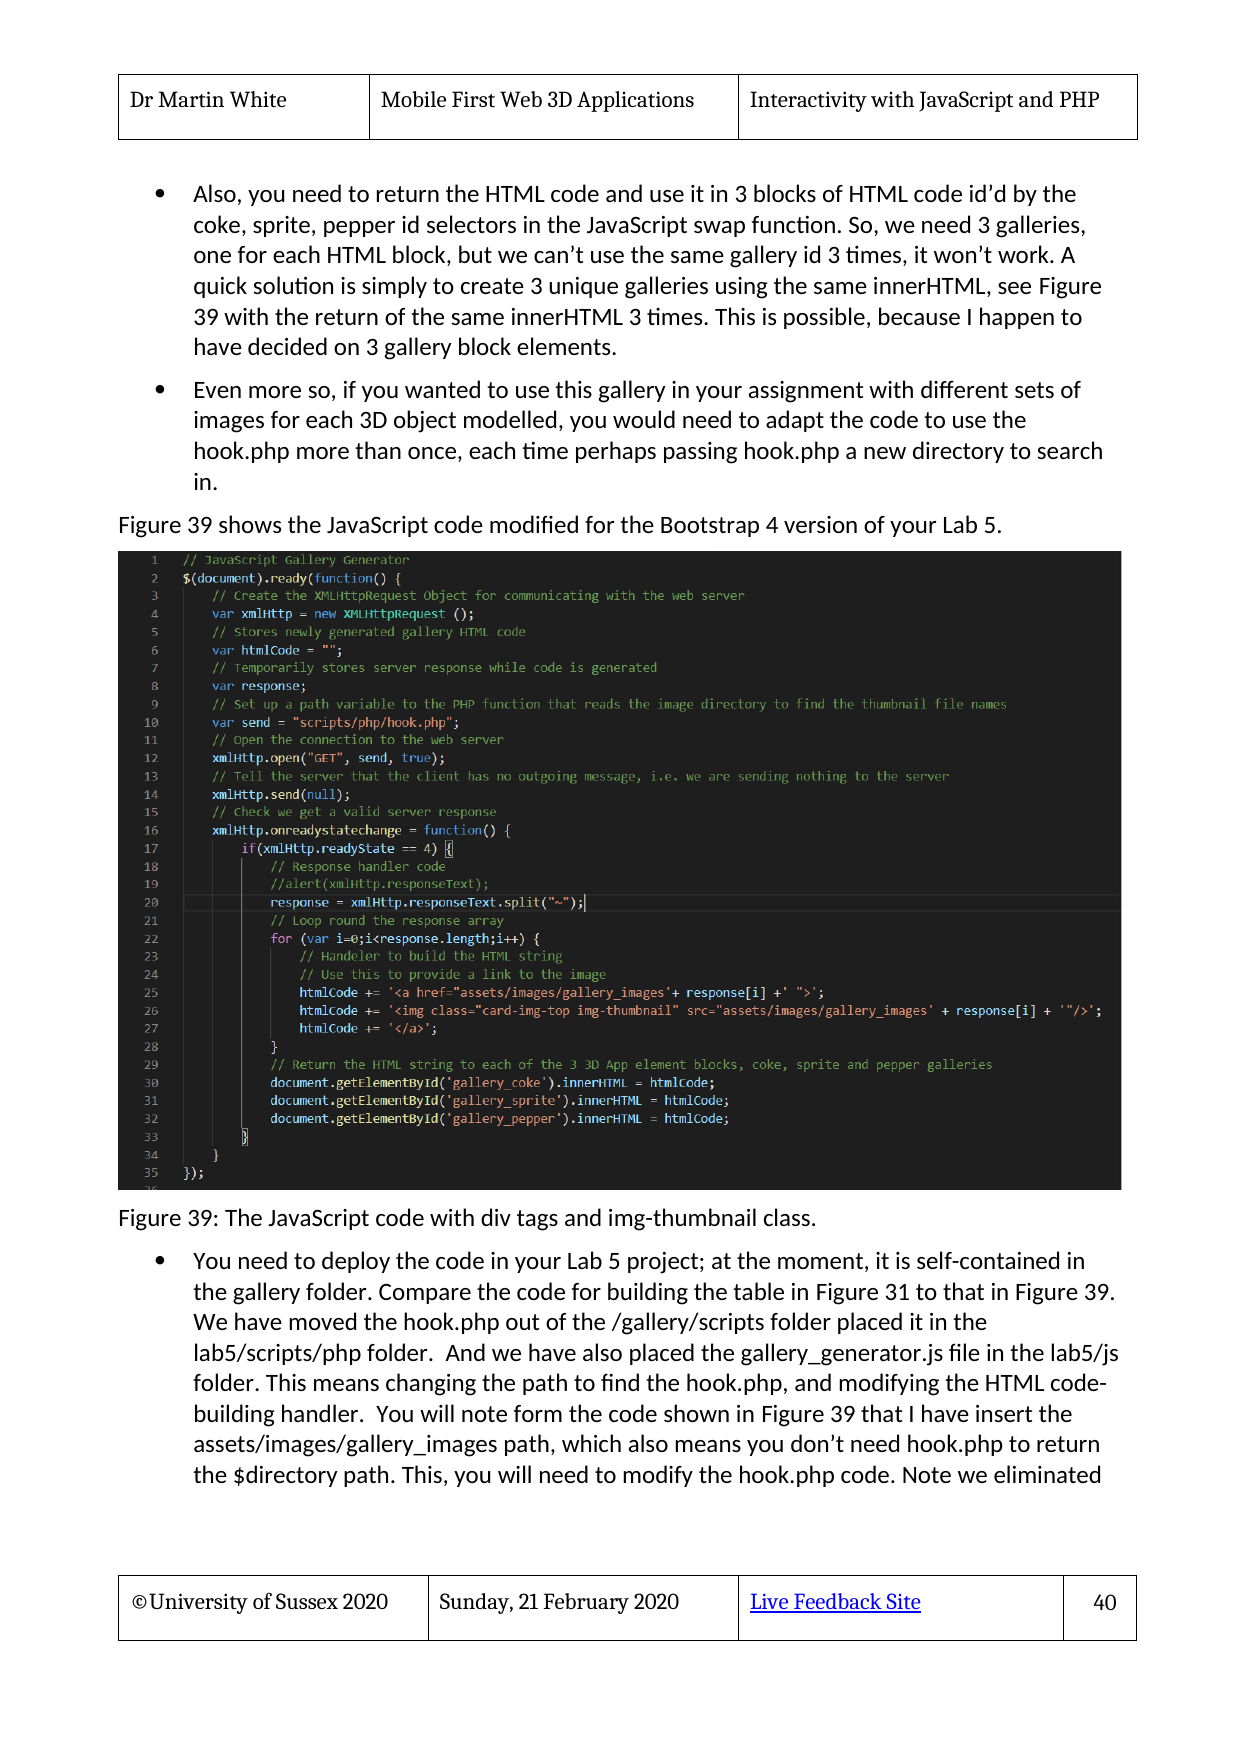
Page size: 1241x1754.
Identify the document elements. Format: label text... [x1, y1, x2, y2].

text Figure 39 shows the JavaScript code modified for the Bootstrap 4 version of your Lab 5. [118, 509, 1122, 539]
picture [118, 551, 1122, 1190]
list Also, you need to return the HTML code and use it in 3 blocks of HTML code id’d by the coke, sprite, pepper id selectors in the JavaScript swap function. So, we need 3 galleries, one for each HTML block, but we can’t use the same gallery id 3 times, it won’t work. A quick solution is simply to create 3 unique galleries using the same innerHTML, see Figure 39 with the return of the same innerHTML 3 times. This is possible, because I happen to have decided on 3 gallery block elements. [156, 178, 1122, 362]
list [156, 1245, 1122, 1489]
list Even more so, if you wanted to use this gallery in your assignment with different sets of images for each 3D object modelled, you would need to adapt the code to use the hook.php more than once, each time perhaps passing hook.php a new directory to search in. [156, 374, 1122, 496]
text Figure 39: The JavaScript code with div tags and img-thumbnail class. [118, 1202, 1122, 1233]
